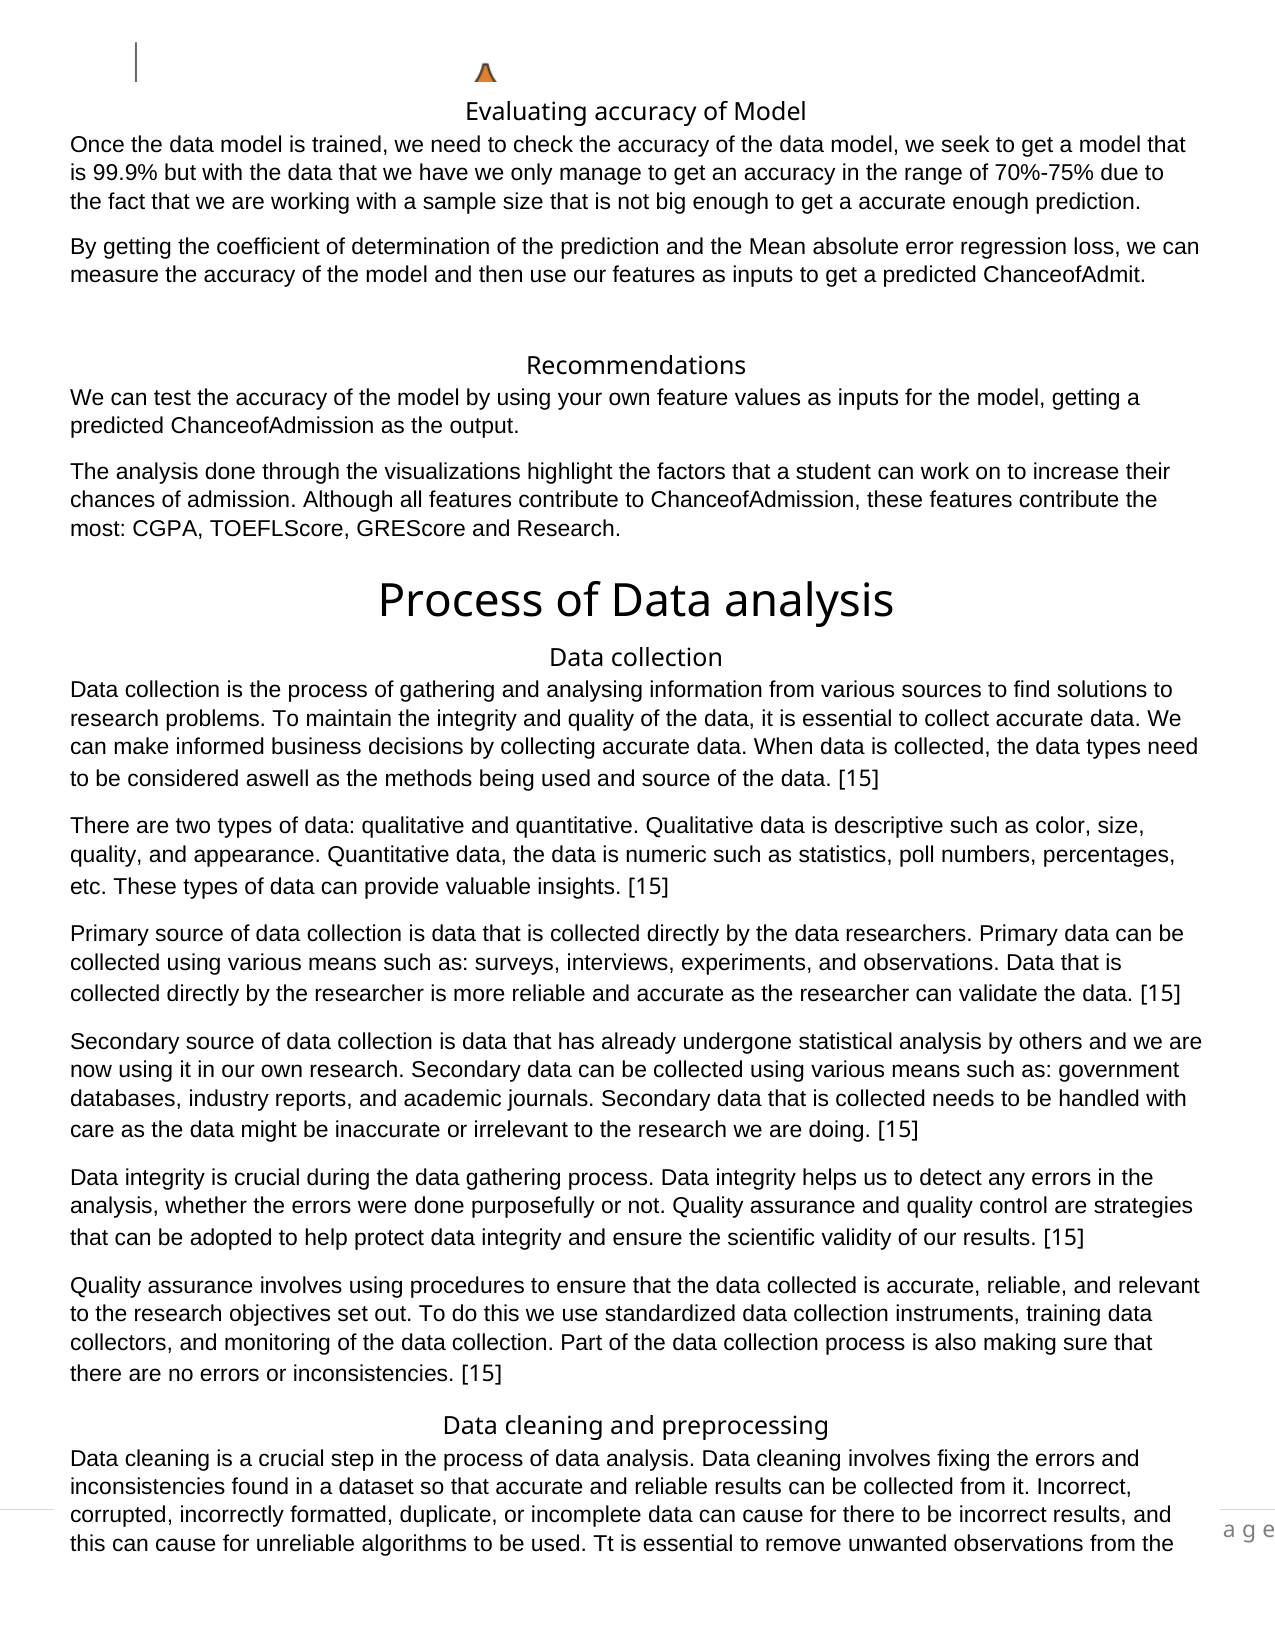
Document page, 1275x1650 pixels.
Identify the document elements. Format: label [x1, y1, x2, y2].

picture [71, 39, 608, 82]
